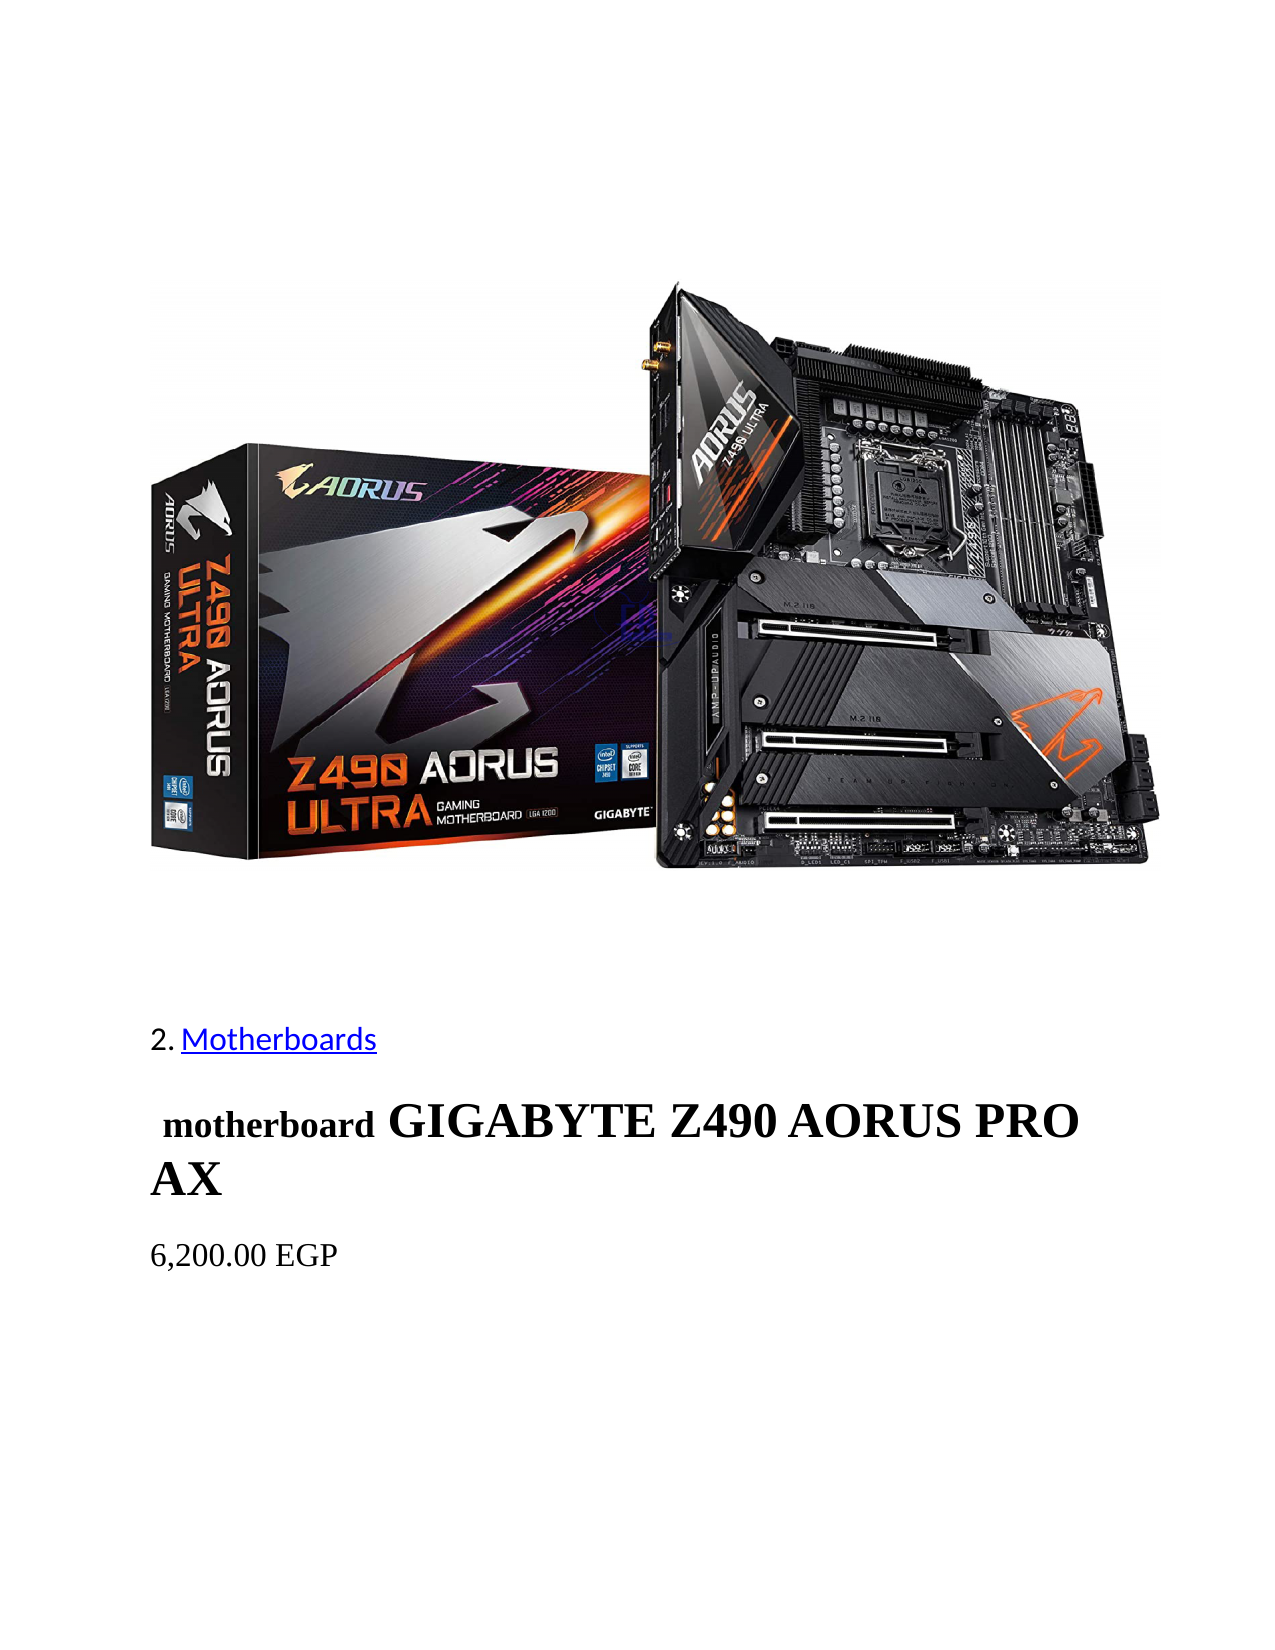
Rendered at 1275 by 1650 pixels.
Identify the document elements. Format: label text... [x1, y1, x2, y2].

picture [150, 150, 1162, 999]
subtitle motherboard GIGABYTE Z490 AORUS PRO AX [150, 1091, 1125, 1206]
text 2. Motherboards [150, 1018, 1125, 1058]
text 6,200.00 EGP [150, 1235, 1125, 1273]
